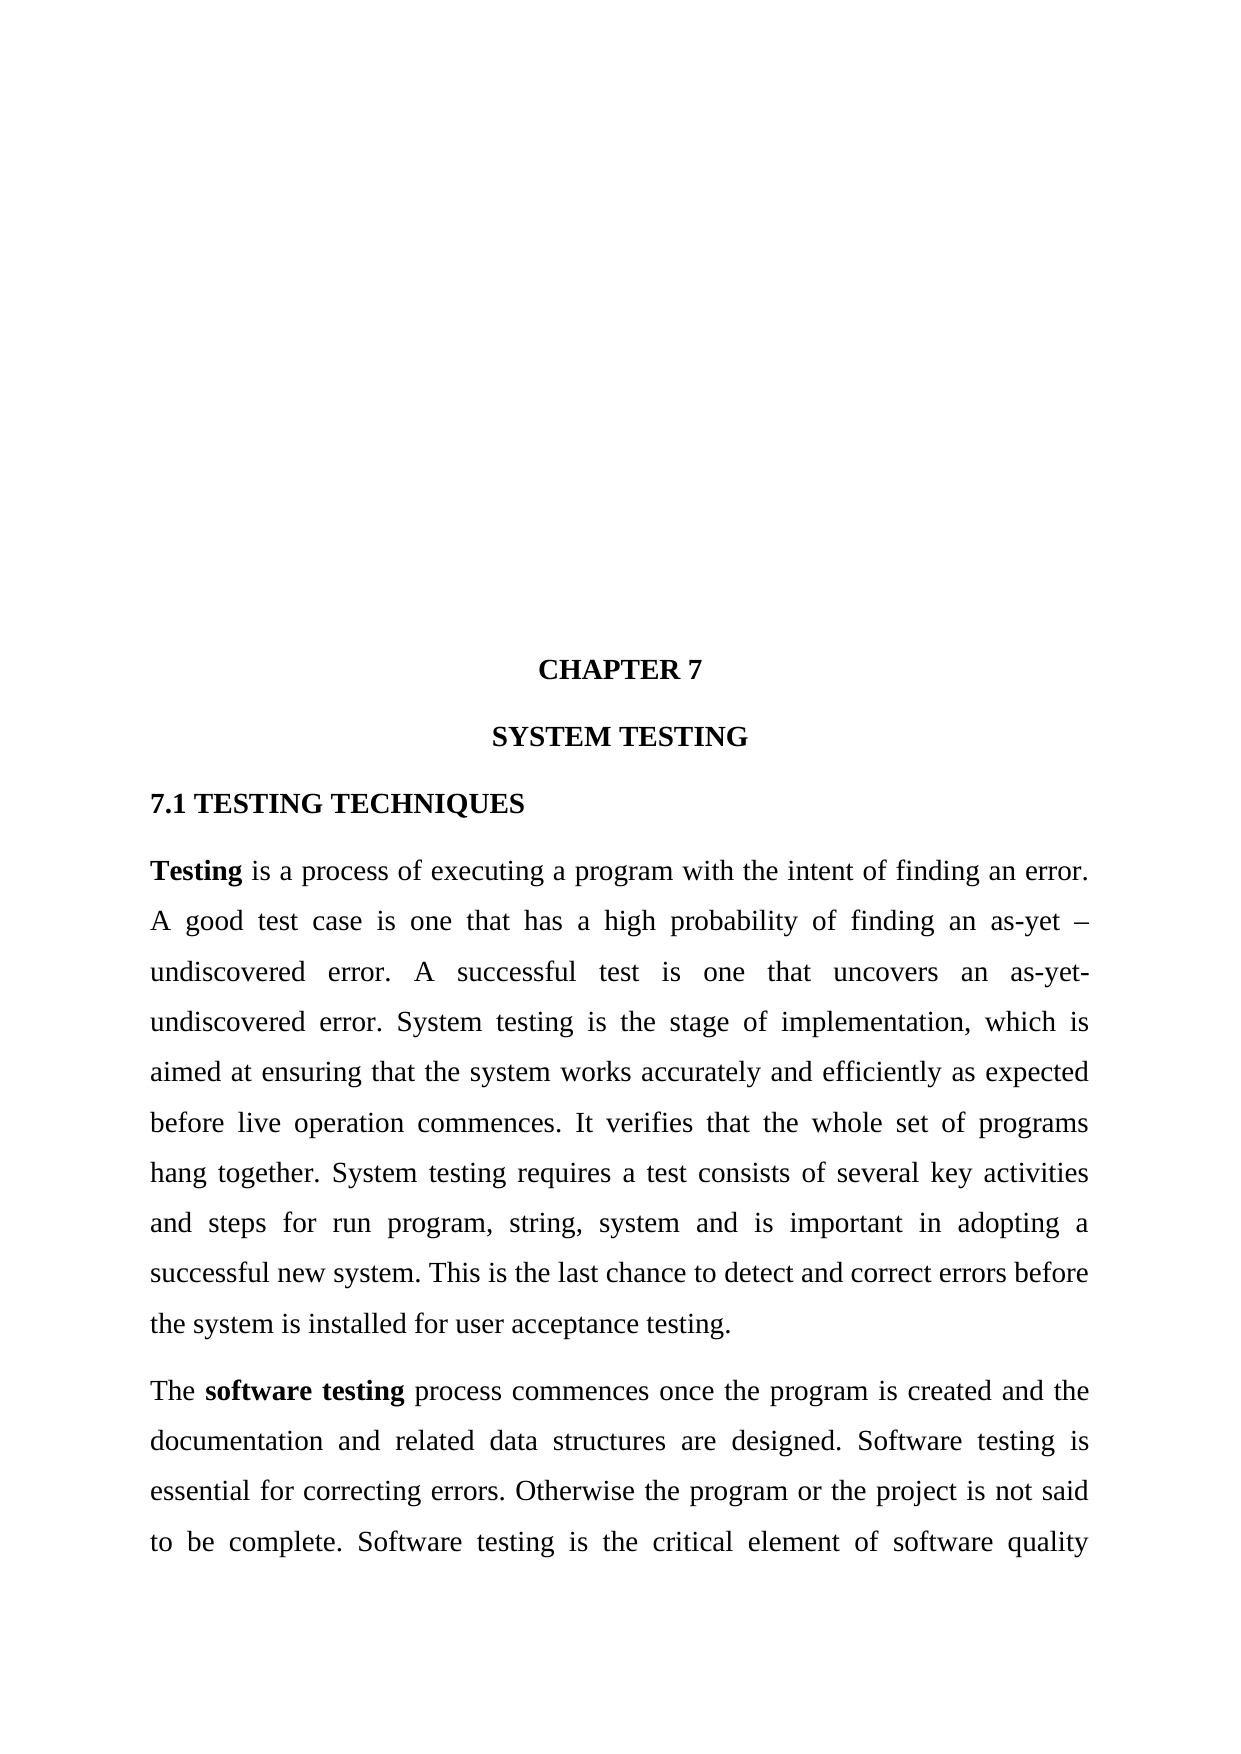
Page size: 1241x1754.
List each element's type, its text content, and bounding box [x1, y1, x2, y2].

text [150, 1373, 1090, 1557]
text SYSTEM TESTING [150, 719, 1090, 753]
text Testing is a process of executing a program with the intent of finding an error. A good test case is one that has a high probability of finding an as-yet –undiscovered error. A successful test is one that uncovers an as-yet- undiscovered error. System testing is the stage of implementation, which is aimed at ensuring that the system works accurately and efficiently as expected before live operation commences. It verifies that the whole set of programs hang together. System testing requires a test consists of several key activities and steps for run program, string, system and is important in adopting a successful new system. This is the last chance to detect and correct errors before the system is installed for user acceptance testing. [150, 853, 1090, 1339]
text 7.1 TESTING TECHNIQUES [150, 786, 1090, 820]
text CHAPTER 7 [150, 652, 1090, 686]
